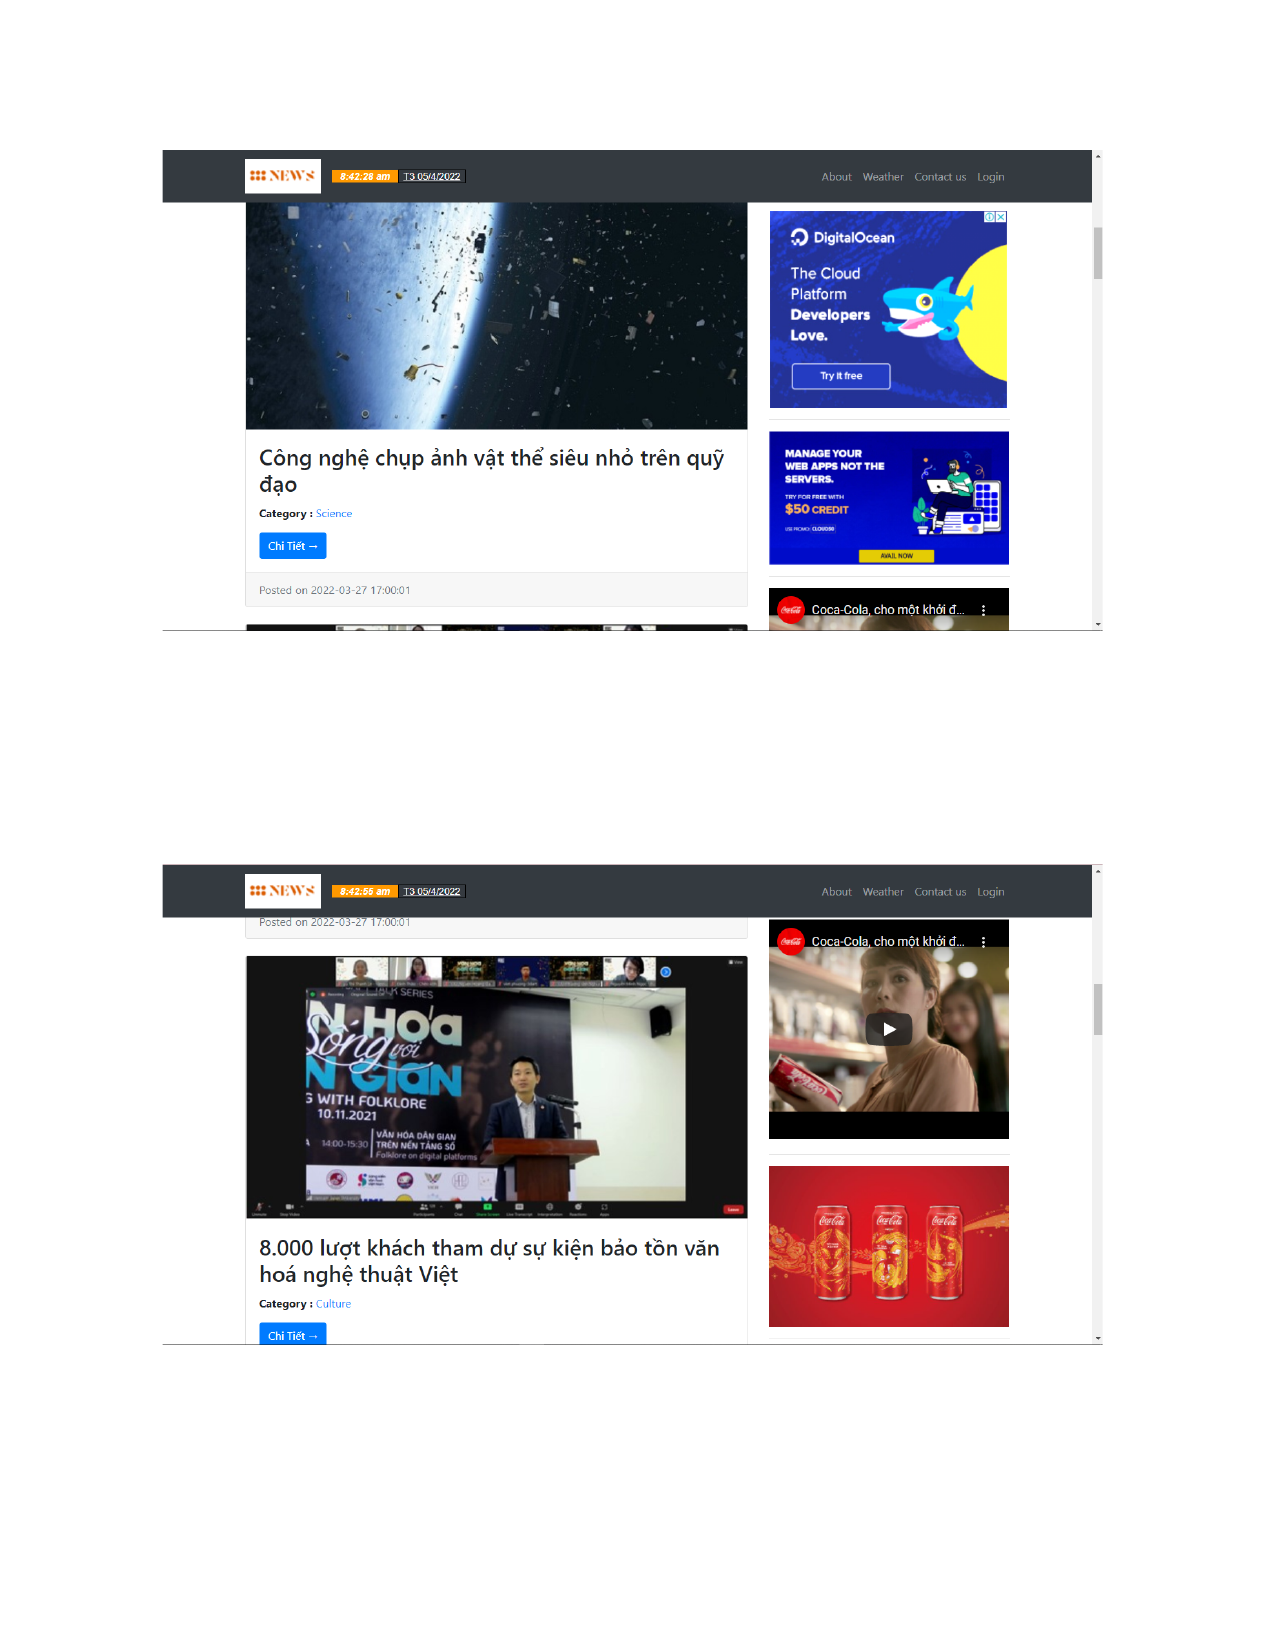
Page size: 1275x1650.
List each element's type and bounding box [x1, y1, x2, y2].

picture [162, 150, 1103, 631]
picture [162, 864, 1103, 1345]
